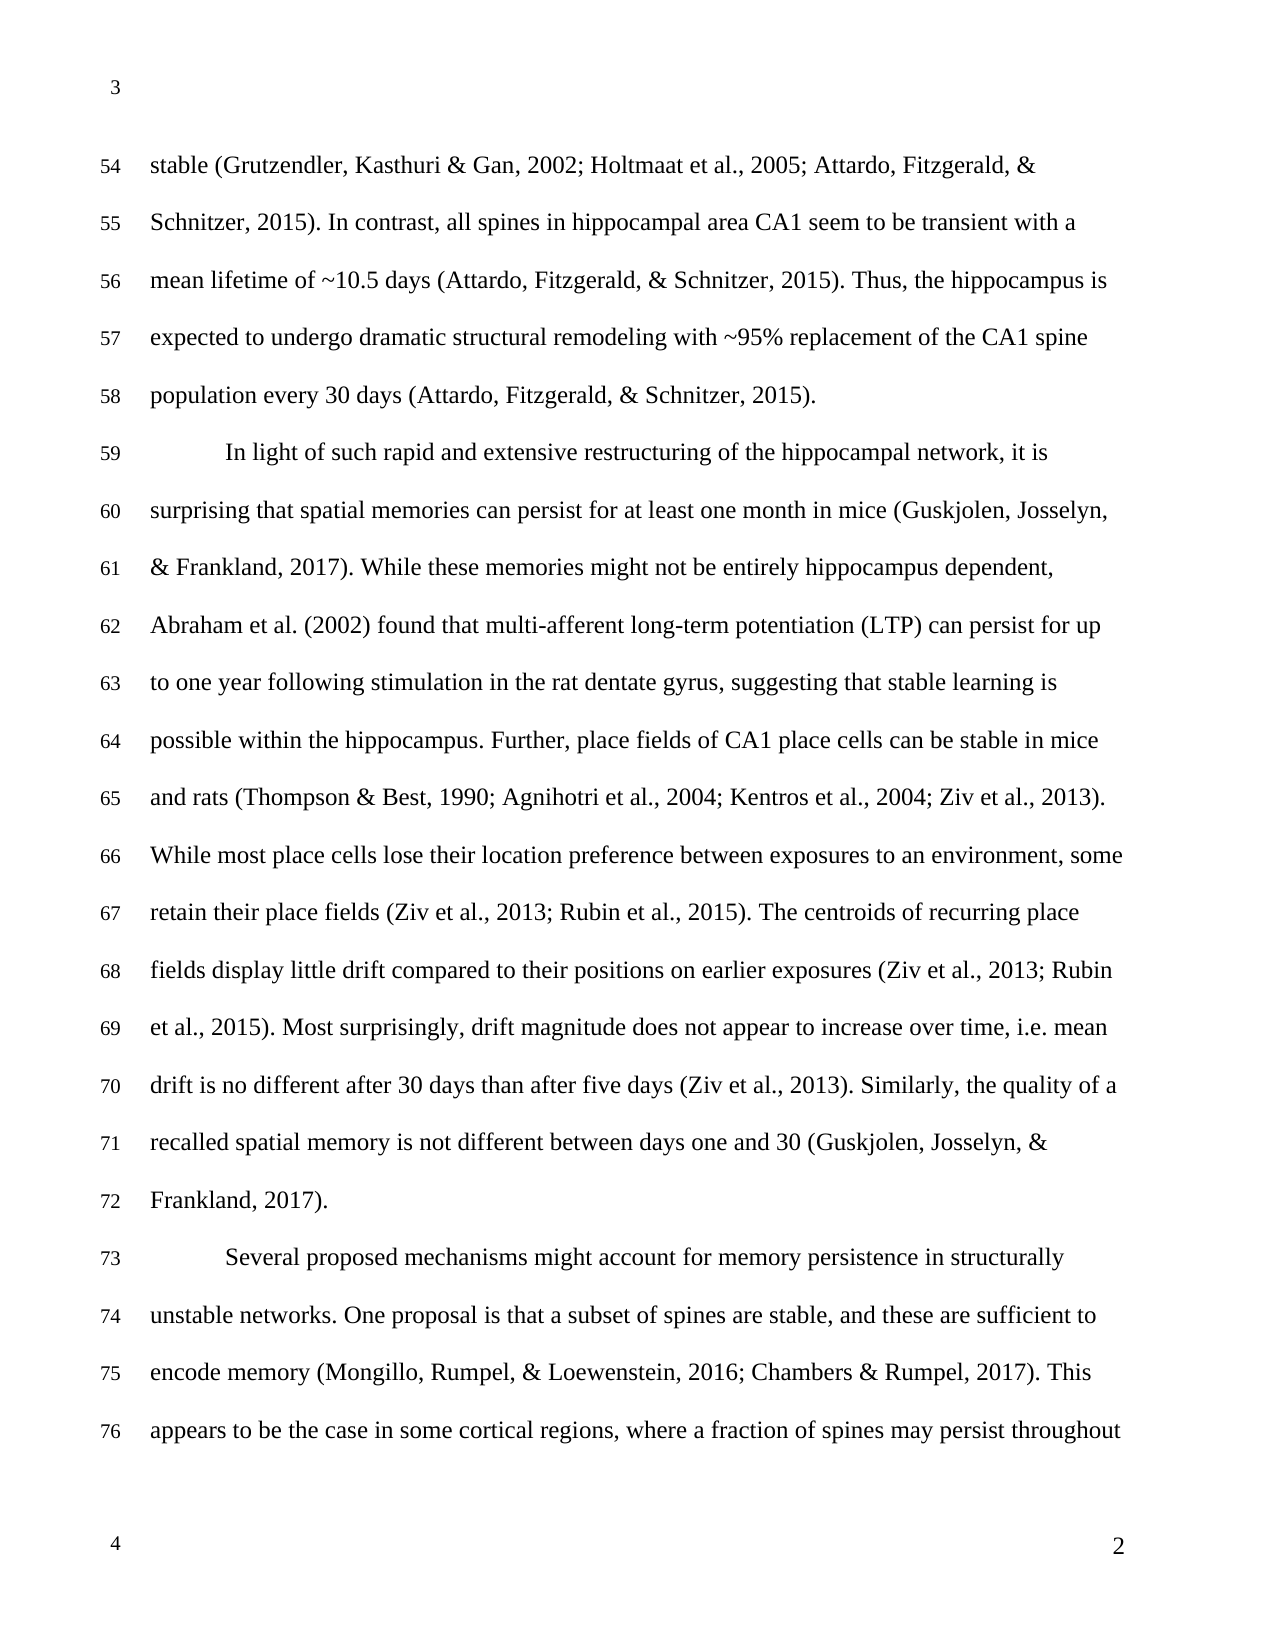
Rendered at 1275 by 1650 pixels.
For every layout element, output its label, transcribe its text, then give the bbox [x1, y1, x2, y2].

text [150, 150, 1125, 409]
text In light of such rapid and extensive restructuring of the hippocampal network, it is surprising that spatial memories can persist for at least one month in mice (Guskjolen, Josselyn, & Frankland, 2017). While these memories might not be entirely hippocampus dependent, Abraham et al. (2002) found that multi-afferent long-term potentiation (LTP) can persist for up to one year following stimulation in the rat dentate gyrus, suggesting that stable learning is possible within the hippocampus. Further, place fields of CA1 place cells can be stable in mice and rats (Thompson & Best, 1990; Agnihotri et al., 2004; Kentros et al., 2004; Ziv et al., 2013). While most place cells lose their location preference between exposures to an environment, some retain their place fields (Ziv et al., 2013; Rubin et al., 2015). The centroids of recurring place fields display little drift compared to their positions on earlier exposures (Ziv et al., 2013; Rubin et al., 2015). Most surprisingly, drift magnitude does not appear to increase over time, i.e. mean drift is no different after 30 days than after five days (Ziv et al., 2013). Similarly, the quality of a recalled spatial memory is not different between days one and 30 (Guskjolen, Josselyn, & Frankland, 2017). [150, 437, 1125, 1214]
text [150, 1242, 1125, 1444]
